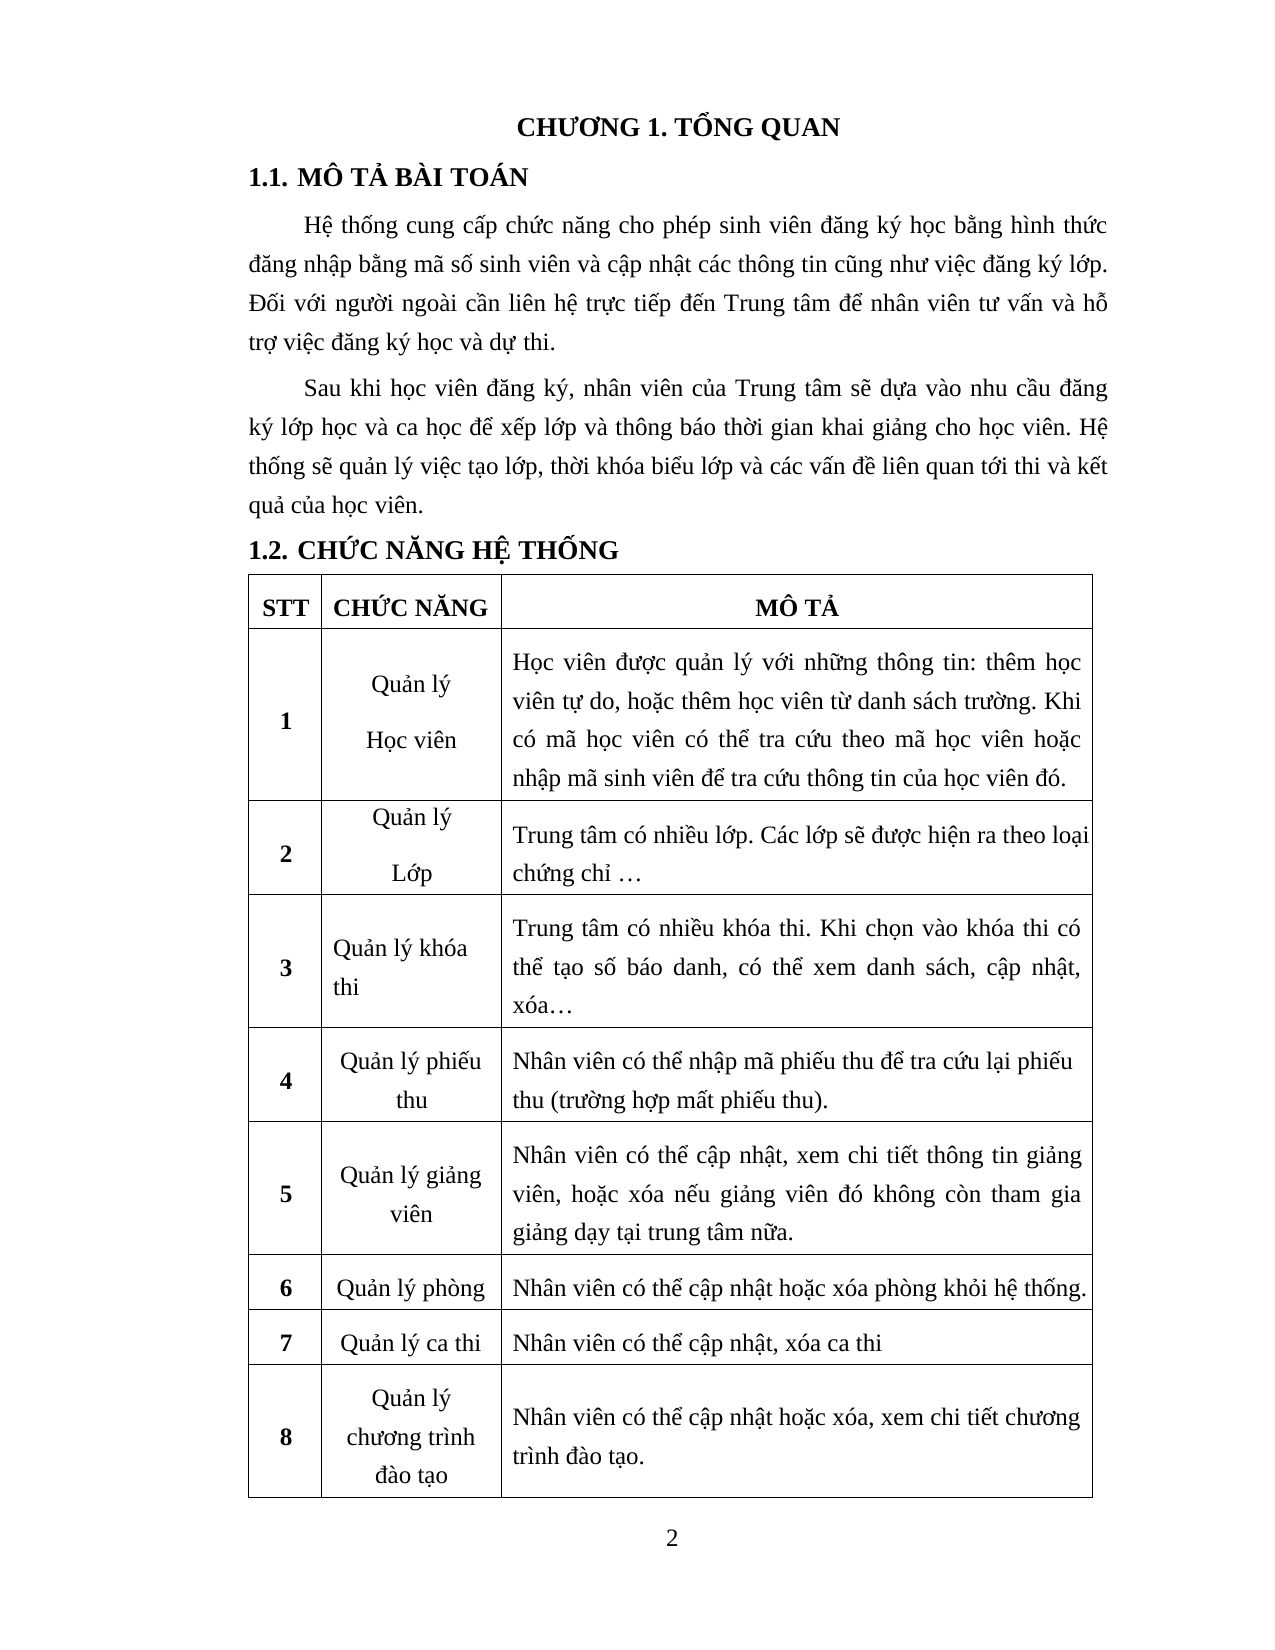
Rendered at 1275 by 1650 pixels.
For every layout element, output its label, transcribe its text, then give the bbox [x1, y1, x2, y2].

table_header MÔ TẢ [502, 575, 1092, 628]
table_cell 2 [249, 801, 321, 894]
table_cell 6 [249, 1255, 321, 1309]
table_cell Nhân viên có thể nhập mã phiếu thu để tra cứu lại phiếu thu (trường hợp mất phiếu thu). [502, 1028, 1092, 1121]
table_cell Nhân viên có thể cập nhật, xem chi tiết thông tin giảng viên, hoặc xóa nếu giảng viên đó không còn tham gia giảng dạy tại trung tâm nữa. [502, 1122, 1092, 1254]
table_cell Quản lý ca thi [322, 1310, 501, 1364]
table_cell 4 [249, 1028, 321, 1121]
table_cell Nhân viên có thể cập nhật hoặc xóa, xem chi tiết chương trình đào tạo. [502, 1365, 1092, 1497]
table_cell 7 [249, 1310, 321, 1364]
table_cell Quản lý chương trình đào tạo [322, 1365, 501, 1497]
table_cell Nhân viên có thể cập nhật hoặc xóa phòng khỏi hệ thống. [502, 1255, 1092, 1309]
text Sau khi học viên đăng ký, nhân viên của Trung tâm sẽ dựa vào nhu cầu đăng ký lớp học và ca học để xếp lớp và thông báo thời gian khai giảng cho học viên. Hệ thống sẽ quản lý việc tạo lớp, thời khóa biểu lớp và các vấn đề liên quan tới thi và kết quả của học viên. [248, 373, 1109, 519]
table_header STT [249, 575, 321, 628]
table_cell Học viên được quản lý với những thông tin: thêm học viên tự do, hoặc thêm học viên từ danh sách trường. Khi có mã học viên có thể tra cứu theo mã học viên hoặc nhập mã sinh viên để tra cứu thông tin của học viên đó. [502, 629, 1092, 800]
table_cell 5 [249, 1122, 321, 1254]
subtitle CHƯƠNG 1. TỔNG QUAN [443, 111, 913, 142]
table_cell 8 [249, 1365, 321, 1497]
table_cell Trung tâm có nhiều khóa thi. Khi chọn vào khóa thi có thể tạo số báo danh, có thể xem danh sách, cập nhật, xóa… [502, 895, 1092, 1027]
table_cell Quản lý giảng viên [322, 1122, 501, 1254]
table_cell Quản lý phòng [322, 1255, 501, 1309]
table_header CHỨC NĂNG [322, 575, 501, 628]
table_cell Nhân viên có thể cập nhật, xóa ca thi [502, 1310, 1092, 1364]
table_cell Trung tâm có nhiều lớp. Các lớp sẽ được hiện ra theo loại chứng chỉ … [502, 801, 1092, 894]
table_cell Quản lý khóa thi [322, 895, 501, 1027]
table_cell Quản lý Học viên [322, 629, 501, 800]
table_cell Quản lý phiếu thu [322, 1028, 501, 1121]
table_cell 1 [249, 629, 321, 800]
table_cell 3 [249, 895, 321, 1027]
subtitle CHỨC NĂNG HỆ THỐNG [248, 534, 1162, 566]
text Hệ thống cung cấp chức năng cho phép sinh viên đăng ký học bằng hình thức đăng nhập bằng mã số sinh viên và cập nhật các thông tin cũng như việc đăng ký lớp. Đối với người ngoài cần liên hệ trực tiếp đến Trung tâm để nhân viên tư vấn và hỗ trợ việc đăng ký học và dự thi. [248, 210, 1109, 356]
subtitle MÔ TẢ BÀI TOÁN [248, 161, 1162, 192]
table_cell Quản lý Lớp [322, 801, 501, 894]
